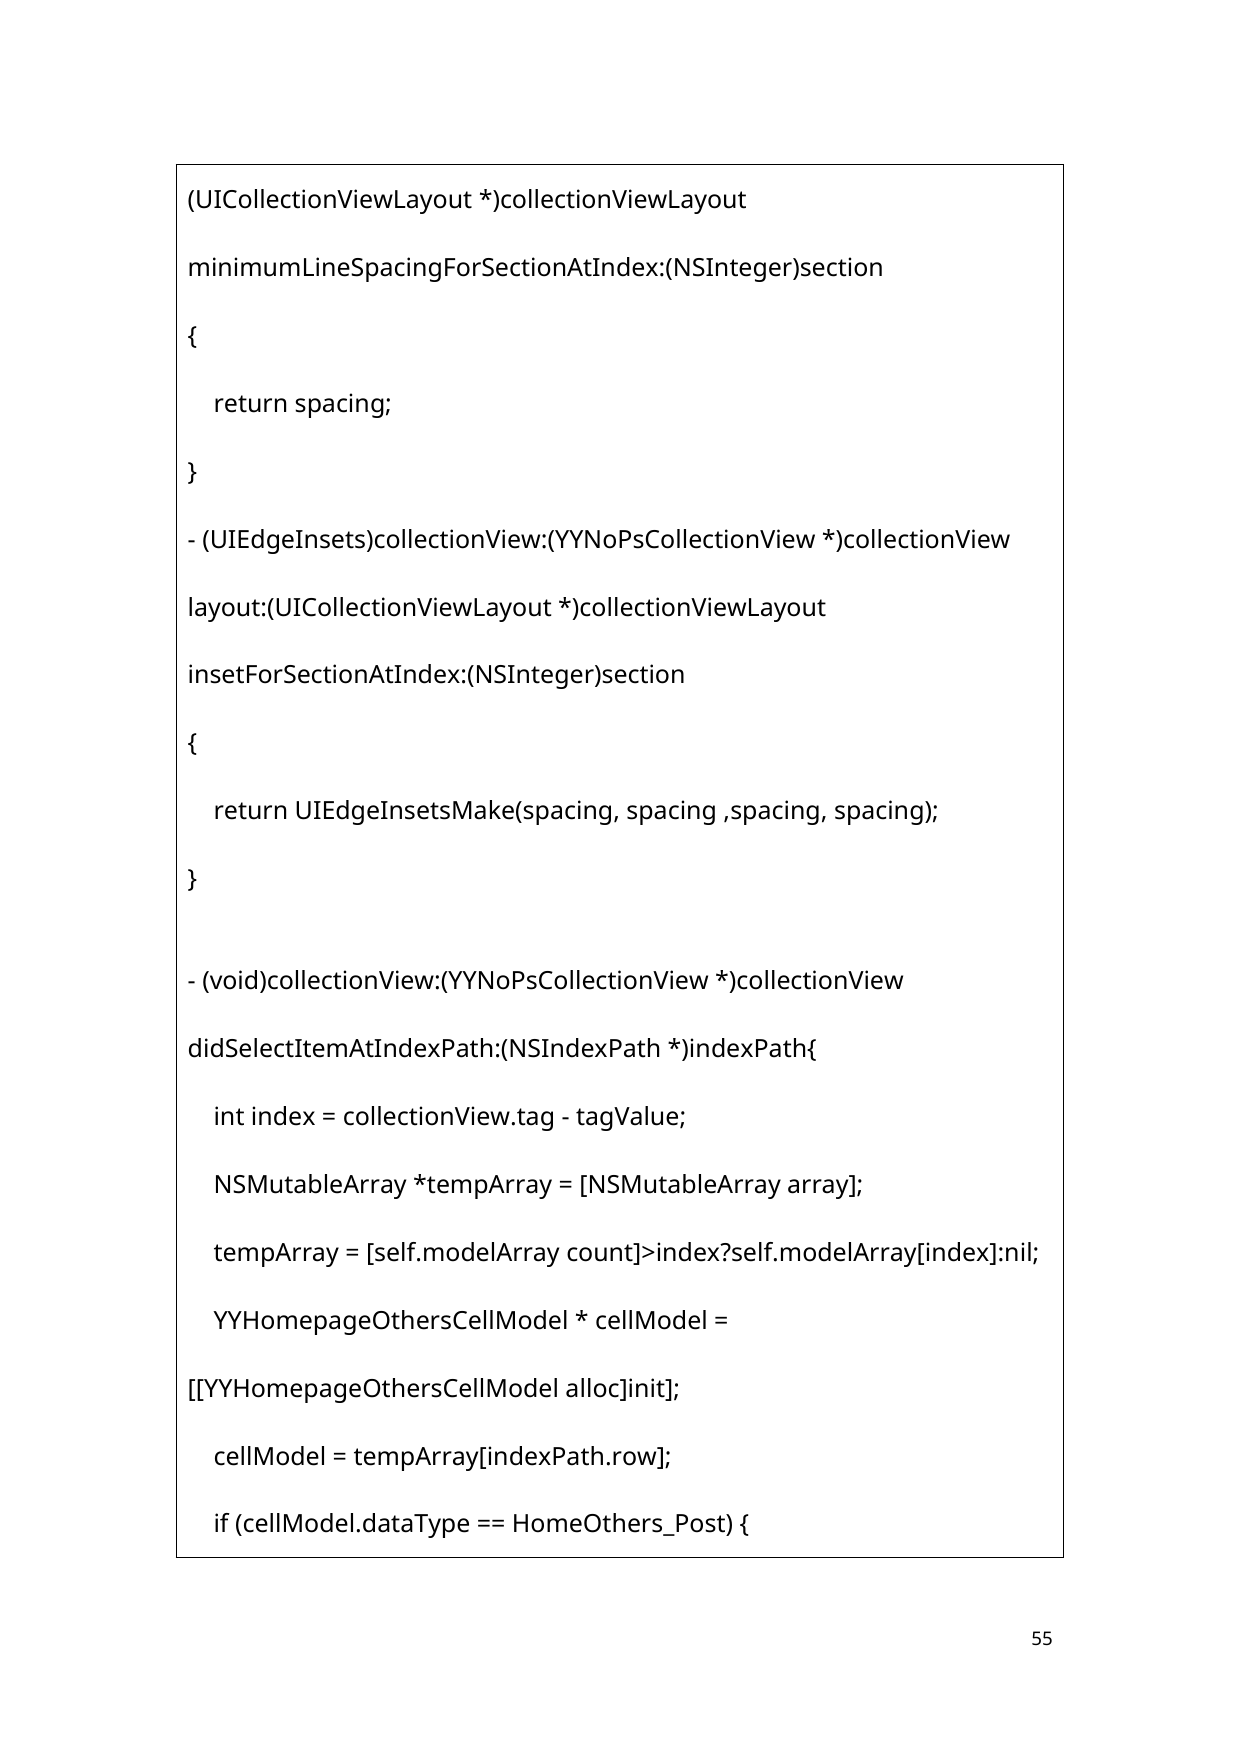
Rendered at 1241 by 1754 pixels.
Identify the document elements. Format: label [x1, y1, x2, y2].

table_cell [177, 165, 1063, 1557]
